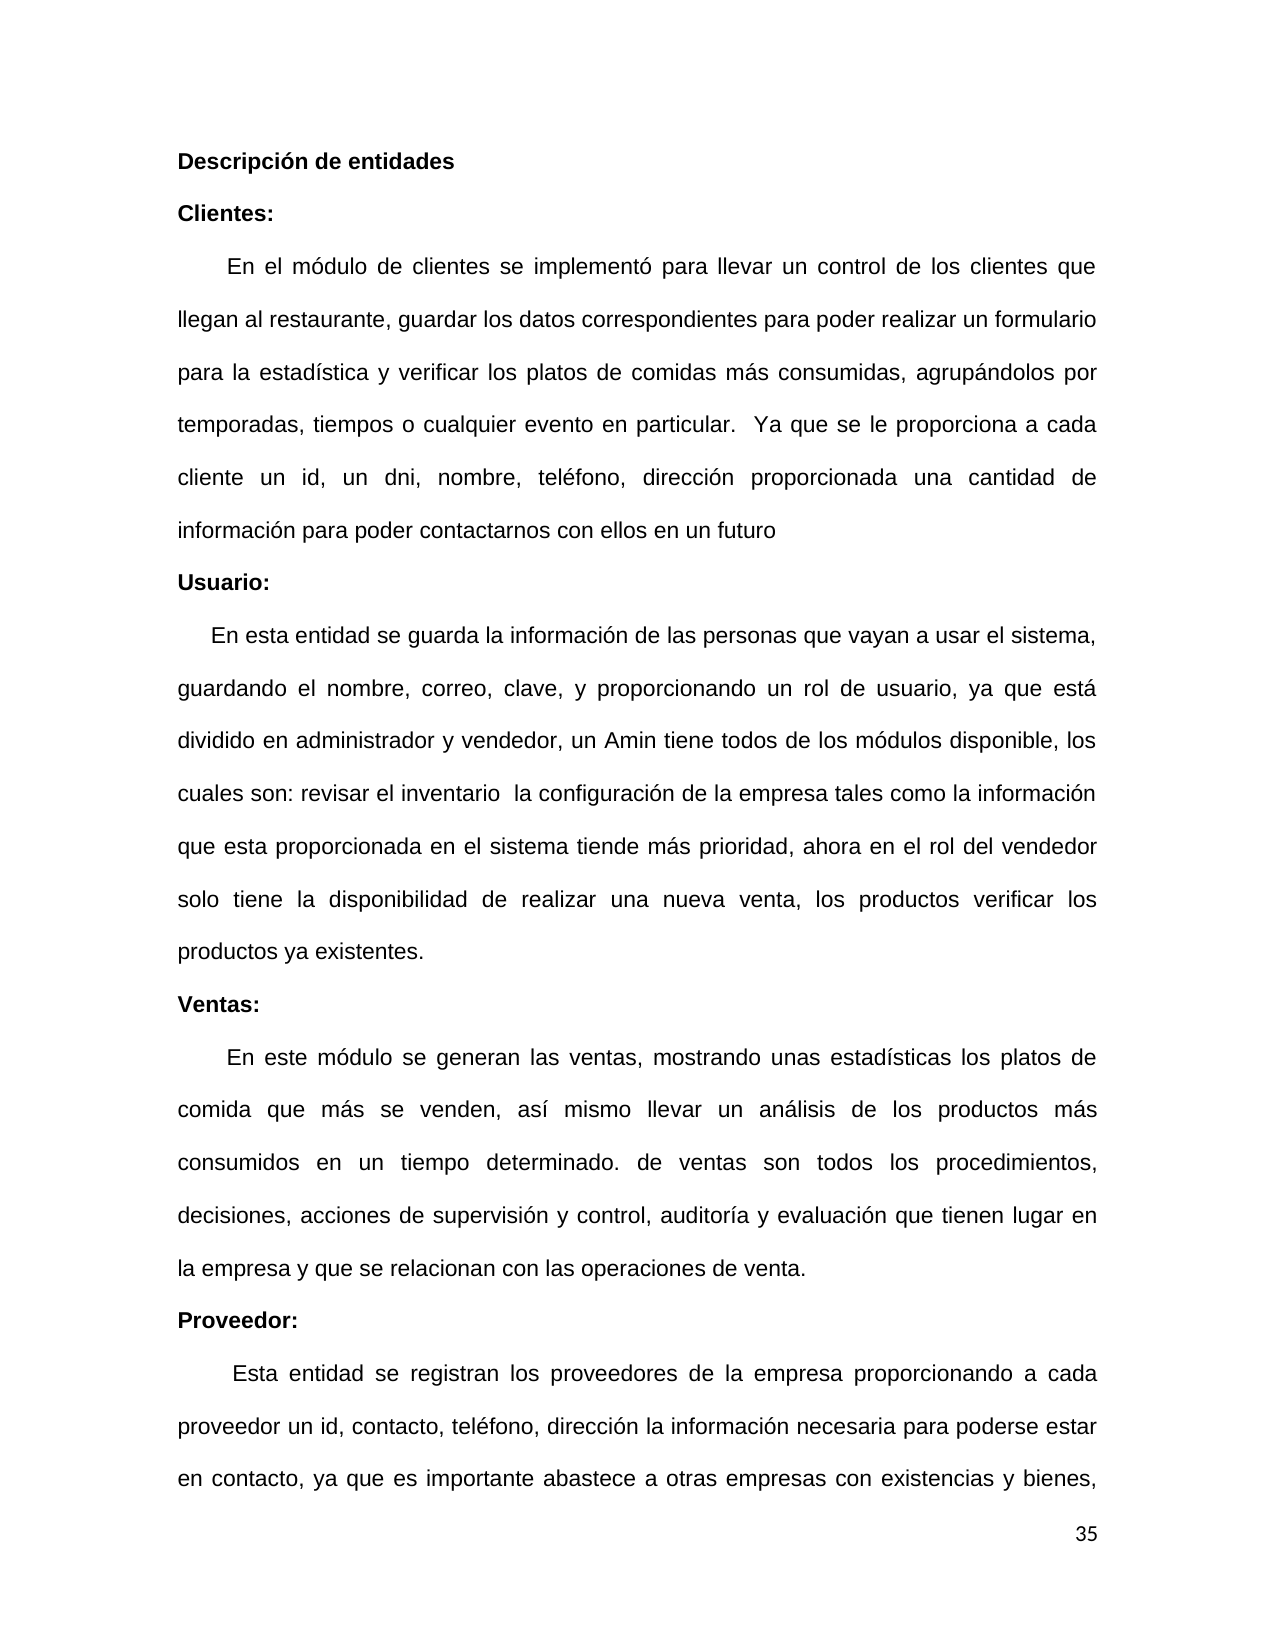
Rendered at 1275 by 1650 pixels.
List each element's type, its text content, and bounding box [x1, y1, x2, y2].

subtitle Descripción de entidades [177, 148, 1098, 174]
text En esta entidad se guarda la información de las personas que vayan a usar el sistema, guardando el nombre, correo, clave, y proporcionando un rol de usuario, ya que está dividido en administrador y vendedor, un Amin tiene todos de los módulos disponible, los cuales son: revisar el inventario la configuración de la empresa tales como la información que esta proporcionada en el sistema tiende más prioridad, ahora en el rol del vendedor solo tiene la disponibilidad de realizar una nueva venta, los productos verificar los productos ya existentes. [177, 622, 1098, 964]
text En este módulo se generan las ventas, mostrando unas estadísticas los platos de comida que más se venden, así mismo llevar un análisis de los productos más consumidos en un tiempo determinado. de ventas son todos los procedimientos, decisiones, acciones de supervisión y control, auditoría y evaluación que tienen lugar en la empresa y que se relacionan con las operaciones de venta. [177, 1044, 1098, 1281]
text En el módulo de clientes se implementó para llevar un control de los clientes que llegan al restaurante, guardar los datos correspondientes para poder realizar un formulario para la estadística y verificar los platos de comidas más consumidas, agrupándolos por temporadas, tiempos o cualquier evento en particular. Ya que se le proporciona a cada cliente un id, un dni, nombre, teléfono, dirección proporcionada una cantidad de información para poder contactarnos con ellos en un futuro [177, 253, 1098, 543]
text Clientes: [177, 200, 1098, 227]
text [177, 1360, 1098, 1492]
text Usuario: [177, 569, 1098, 596]
text Proveedor: [177, 1307, 1098, 1333]
text Ventas: [177, 991, 1098, 1017]
